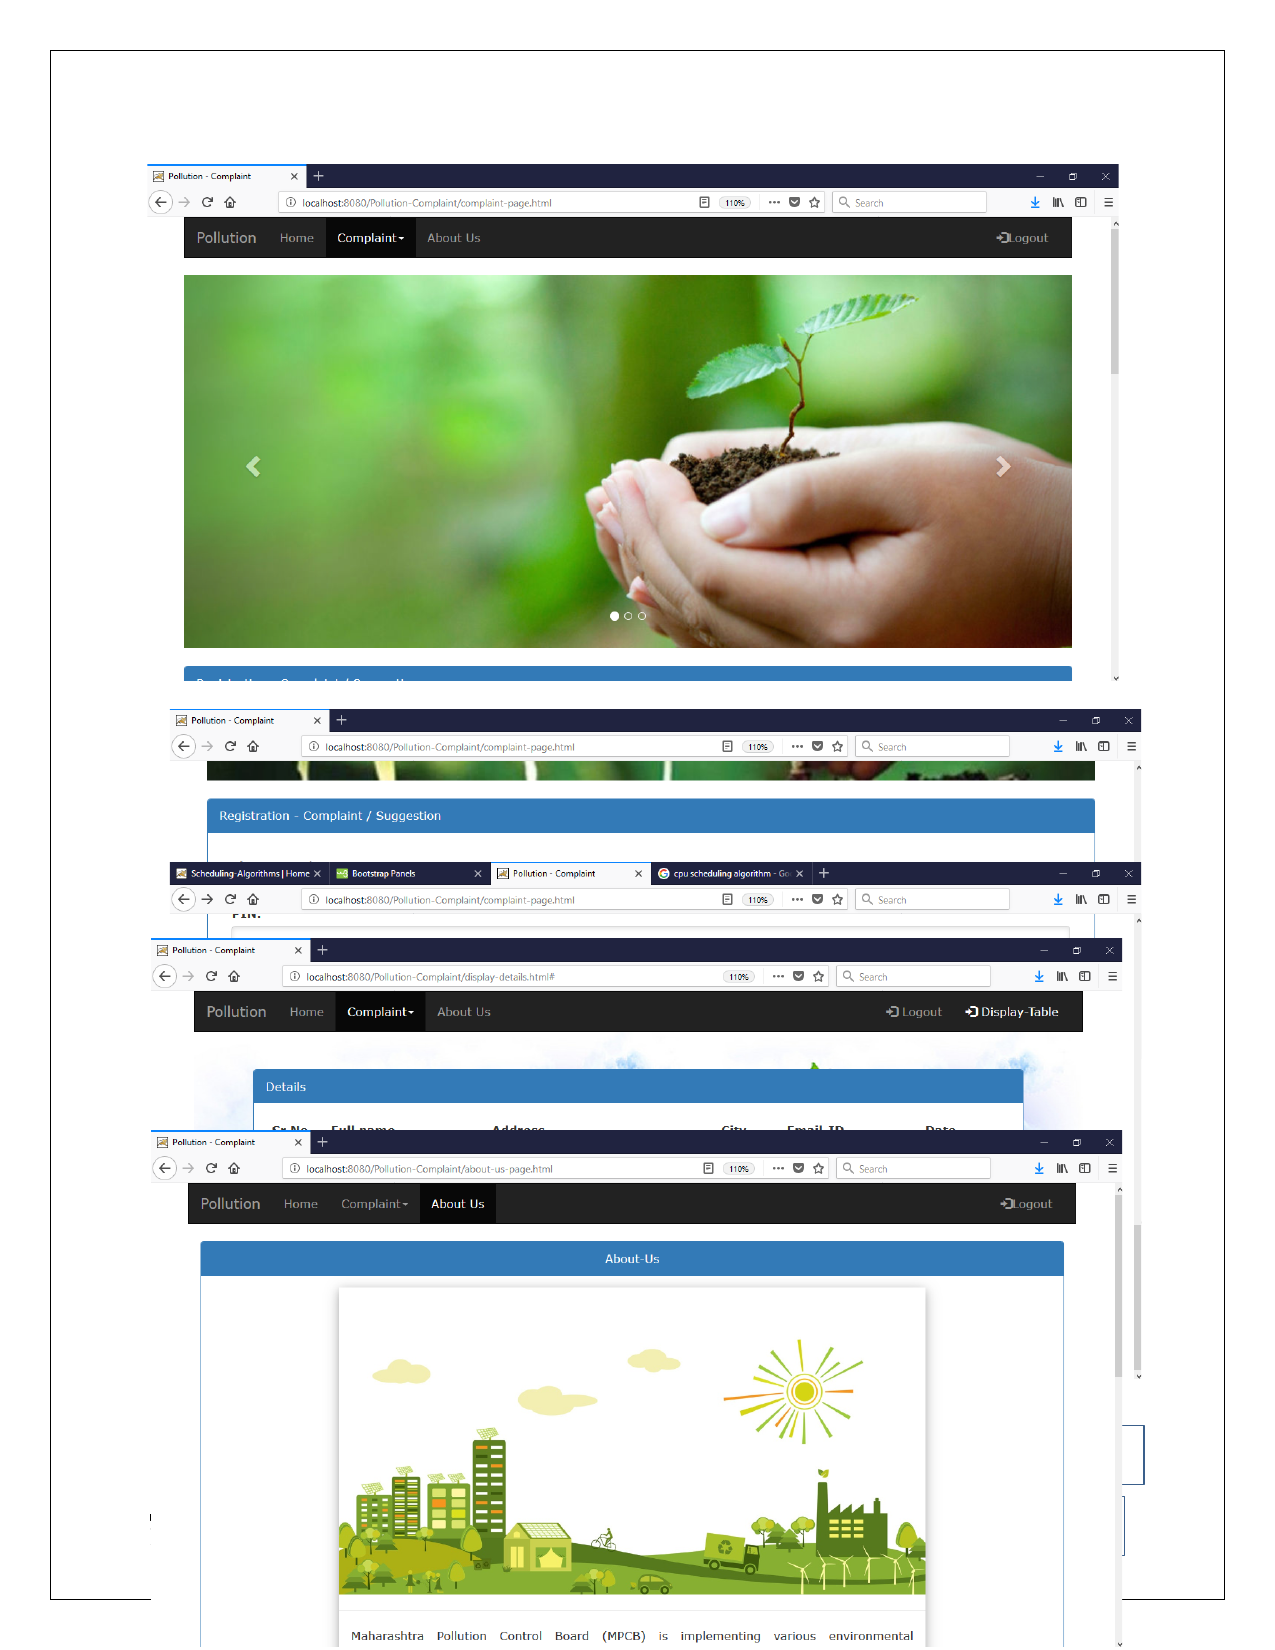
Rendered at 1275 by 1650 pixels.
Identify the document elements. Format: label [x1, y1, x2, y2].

picture [150, 709, 1141, 1647]
picture [146, 164, 1119, 681]
